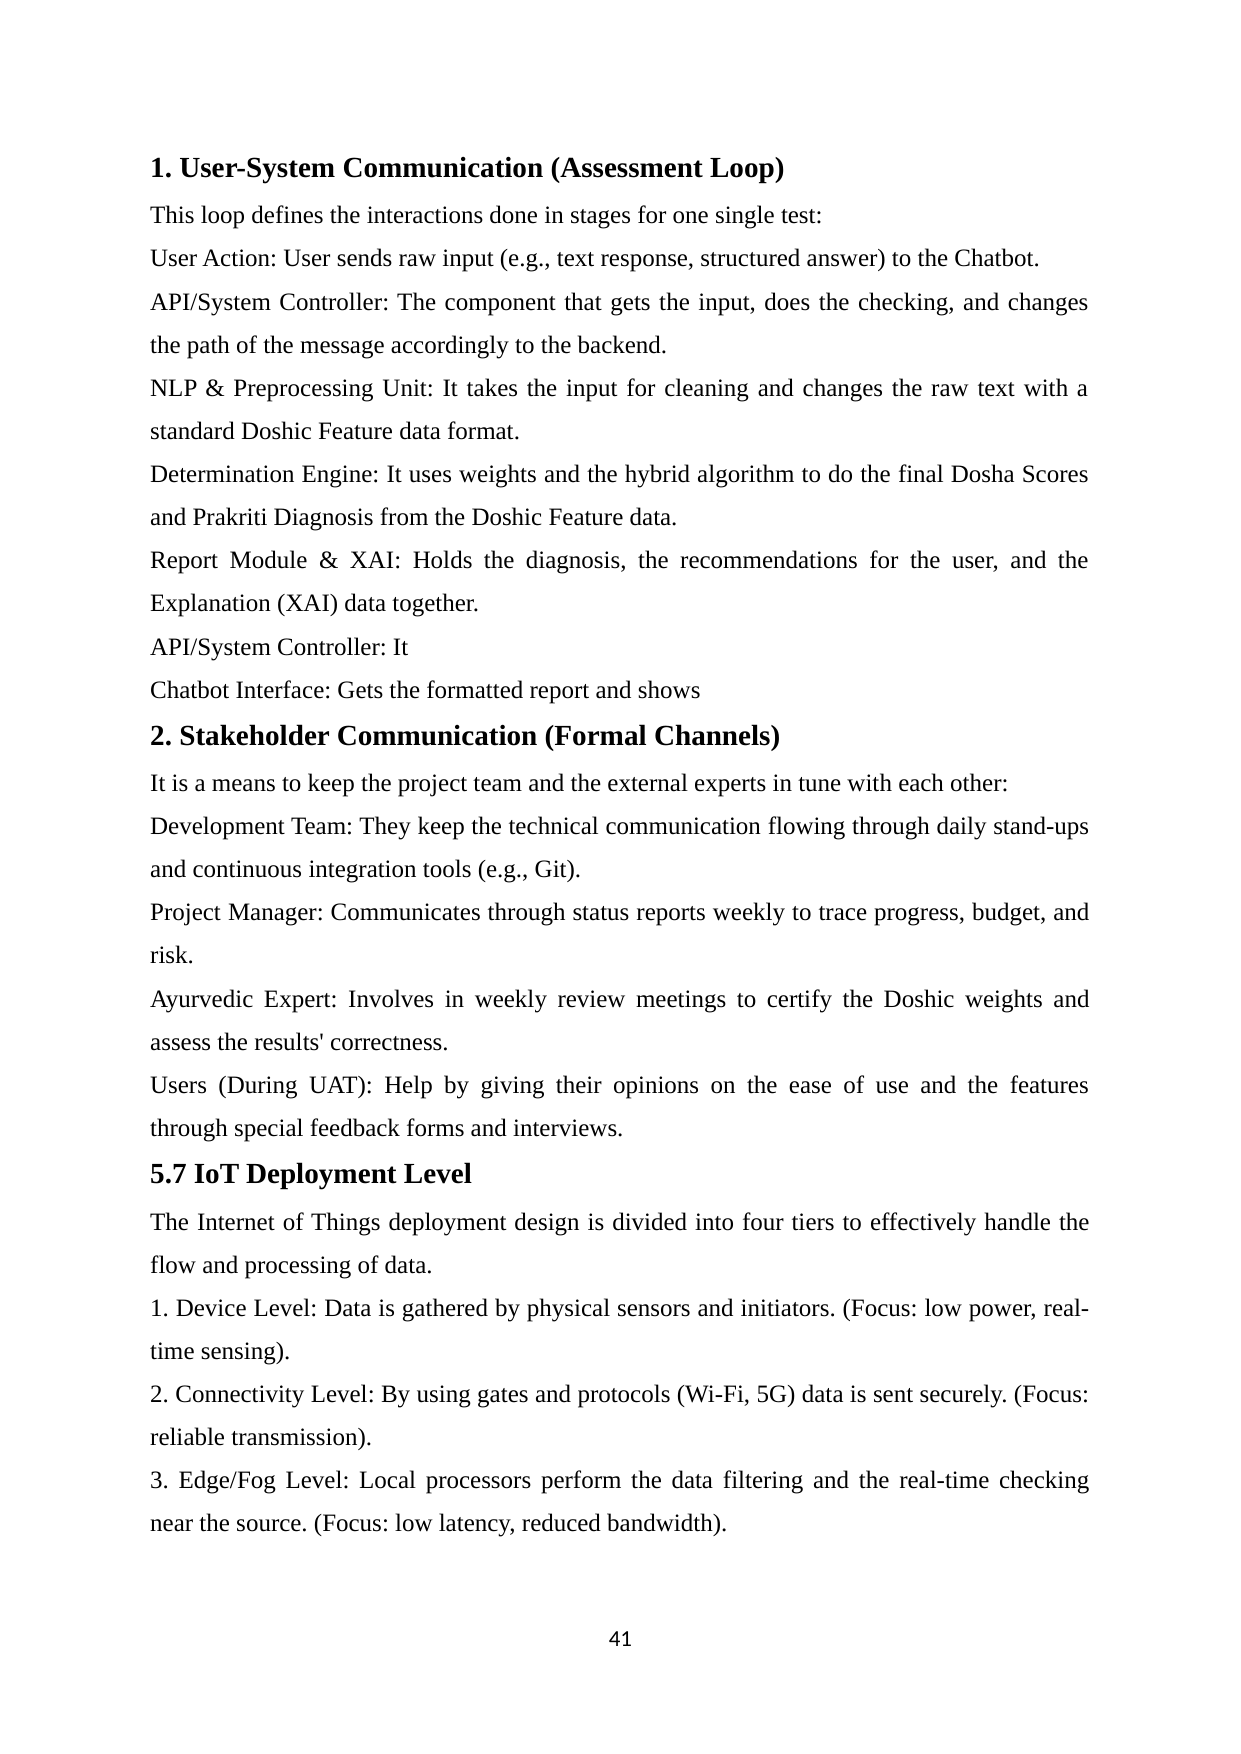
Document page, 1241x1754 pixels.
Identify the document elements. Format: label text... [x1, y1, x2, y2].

text API/System Controller: The component that gets the input, does the checking, and changes the path of the message accordingly to the backend. [150, 287, 1090, 358]
text Determination Engine: It uses weights and the hybrid algorithm to do the final Dosha Scores and Prakriti Diagnosis from the Doshic Feature data. [150, 459, 1090, 531]
text User Action: User sends raw input (e.g., text response, structured answer) to the Chatbot. [150, 243, 1090, 272]
text 1. Device Level: Data is gathered by physical sensors and initiators. (Focus: low power, real-time sensing). [150, 1293, 1090, 1365]
text 3. Edge/Fog Level: Local processors perform the data filtering and the real-time checking near the source. (Focus: low latency, reduced bandwidth). [150, 1465, 1090, 1537]
text Chatbot Interface: Gets the formatted report and shows [150, 675, 1090, 703]
text API/System Controller: It [150, 632, 1090, 660]
text Development Team: They keep the technical communication flowing through daily stand-ups and continuous integration tools (e.g., Git). [150, 811, 1090, 883]
text Users (During UAT): Help by giving their opinions on the ease of use and the features through special feedback forms and interviews. [150, 1070, 1090, 1142]
text The Internet of Things deployment design is divided into four tiers to effectively handle the flow and processing of data. [150, 1207, 1090, 1278]
text Project Manager: Communicates through status reports weekly to trace progress, budget, and risk. [150, 897, 1090, 969]
text Report Module & XAI: Holds the diagnosis, the recommendations for the user, and the Explanation (XAI) data together. [150, 545, 1090, 617]
text 2. Connectivity Level: By using gates and protocols (Wi-Fi, 5G) data is sent securely. (Focus: reliable transmission). [150, 1379, 1090, 1451]
text 2. Stakeholder Communication (Formal Channels) [150, 718, 1090, 751]
text 5.7 IoT Deployment Level [150, 1156, 1090, 1190]
text NLP & Preprocessing Unit: It takes the input for cleaning and changes the raw text with a standard Doshic Feature data format. [150, 373, 1090, 445]
text This loop defines the interactions done in stages for one single test: [150, 200, 1090, 229]
text 1. User-System Communication (Assessment Loop) [150, 150, 1090, 183]
text It is a means to keep the project team and the external experts in tune with each other: [150, 768, 1090, 797]
text Ayurvedic Expert: Involves in weekly review meetings to certify the Doshic weights and assess the results' correctness. [150, 984, 1090, 1056]
